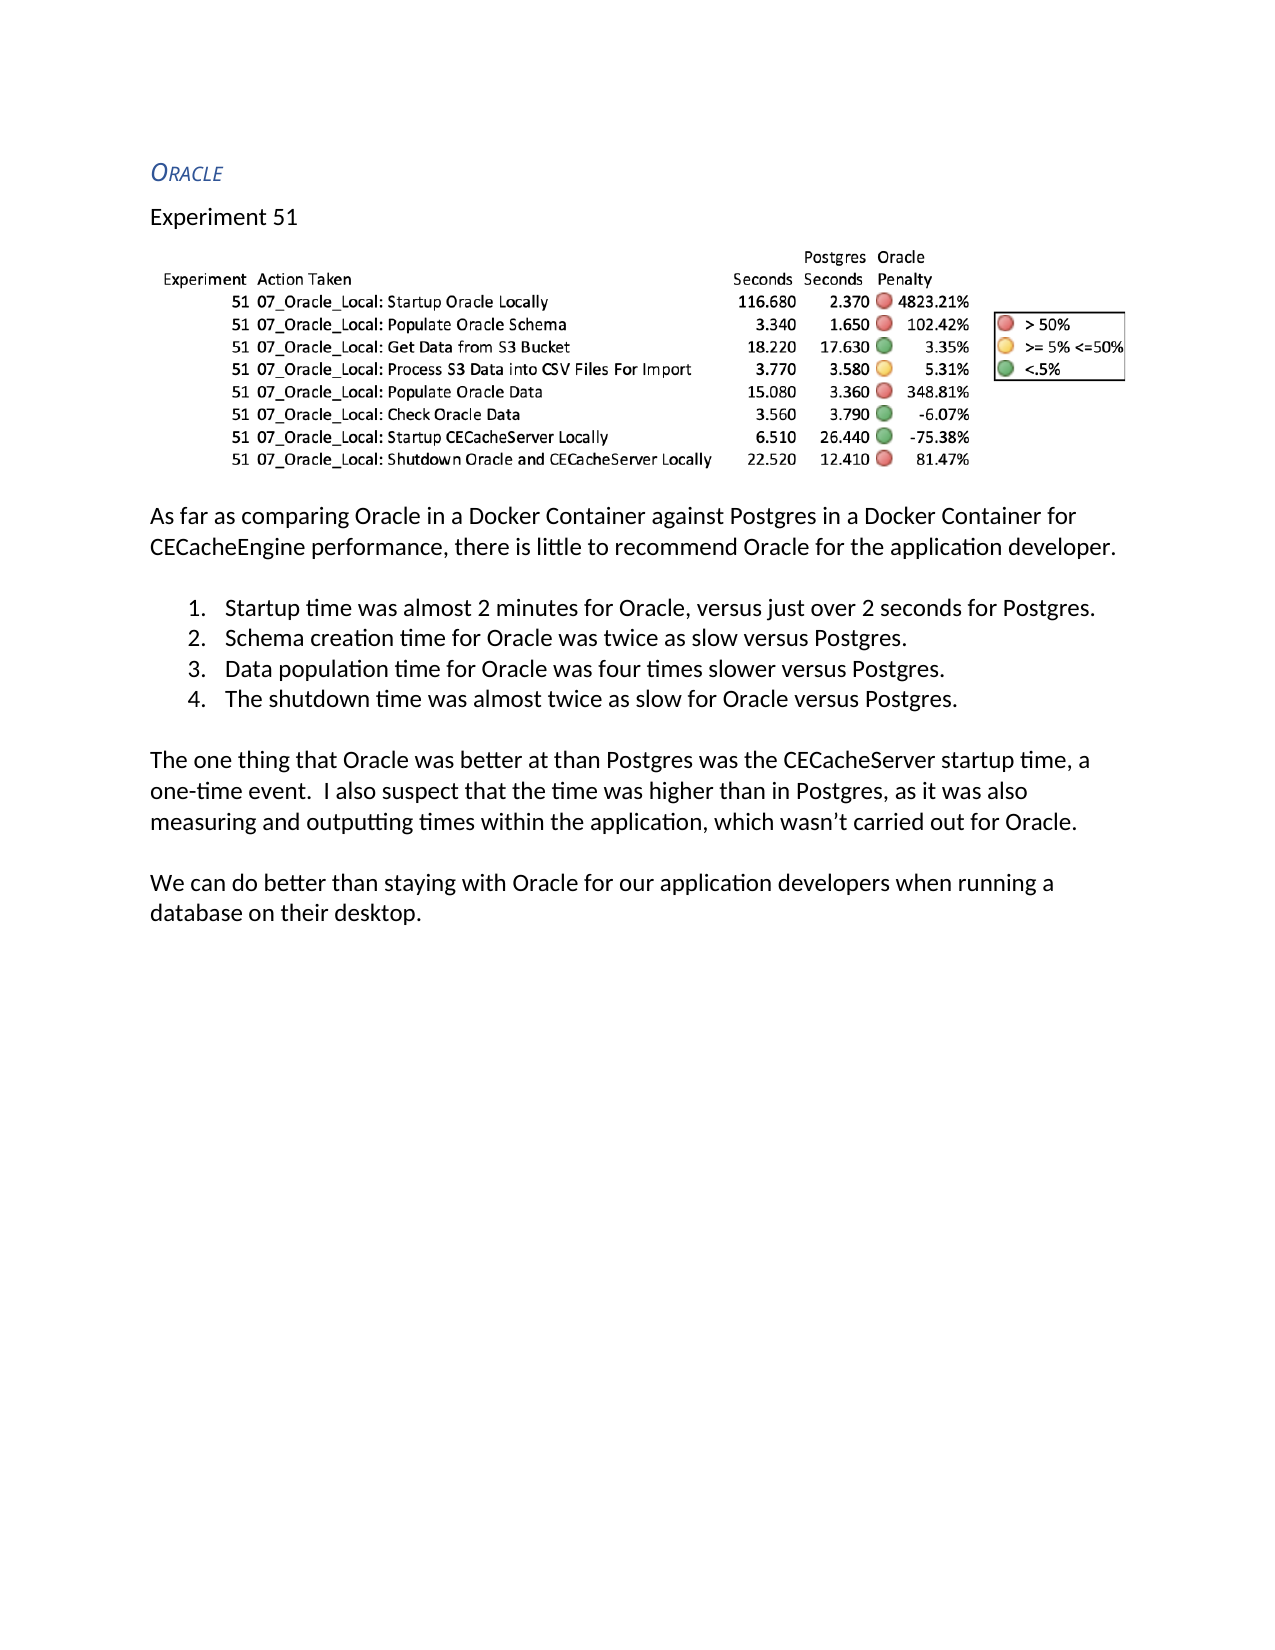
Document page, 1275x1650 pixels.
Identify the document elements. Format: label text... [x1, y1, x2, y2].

subtitle Oracle [150, 154, 1125, 188]
text The one thing that Oracle was better at than Postgres was the CECacheServer startup time, a one-time event. I also suspect that the time was higher than in Postgres, as it was also measuring and outputting times within the application, which wasn’t carried out for Oracle. [150, 745, 1125, 836]
text As far as comparing Oracle in a Docker Container against Postgres in a Docker Container for CECacheEngine performance, there is little to recommend Oracle for the application developer. [150, 501, 1125, 562]
text Experiment 51 [150, 201, 1125, 231]
list Data population time for Oracle was four times slower versus Postgres. [187, 653, 1125, 684]
list Schema creation time for Oracle was twice as slow versus Postgres. [187, 623, 1125, 653]
picture [150, 243, 1125, 470]
list The shutdown time was almost twice as slow for Oracle versus Postgres. [187, 684, 1125, 714]
text We can do better than staying with Oracle for our application developers when running a database on their desktop. [150, 867, 1125, 928]
list Startup time was almost 2 minutes for Oracle, versus just over 2 seconds for Postgres. [187, 592, 1125, 623]
